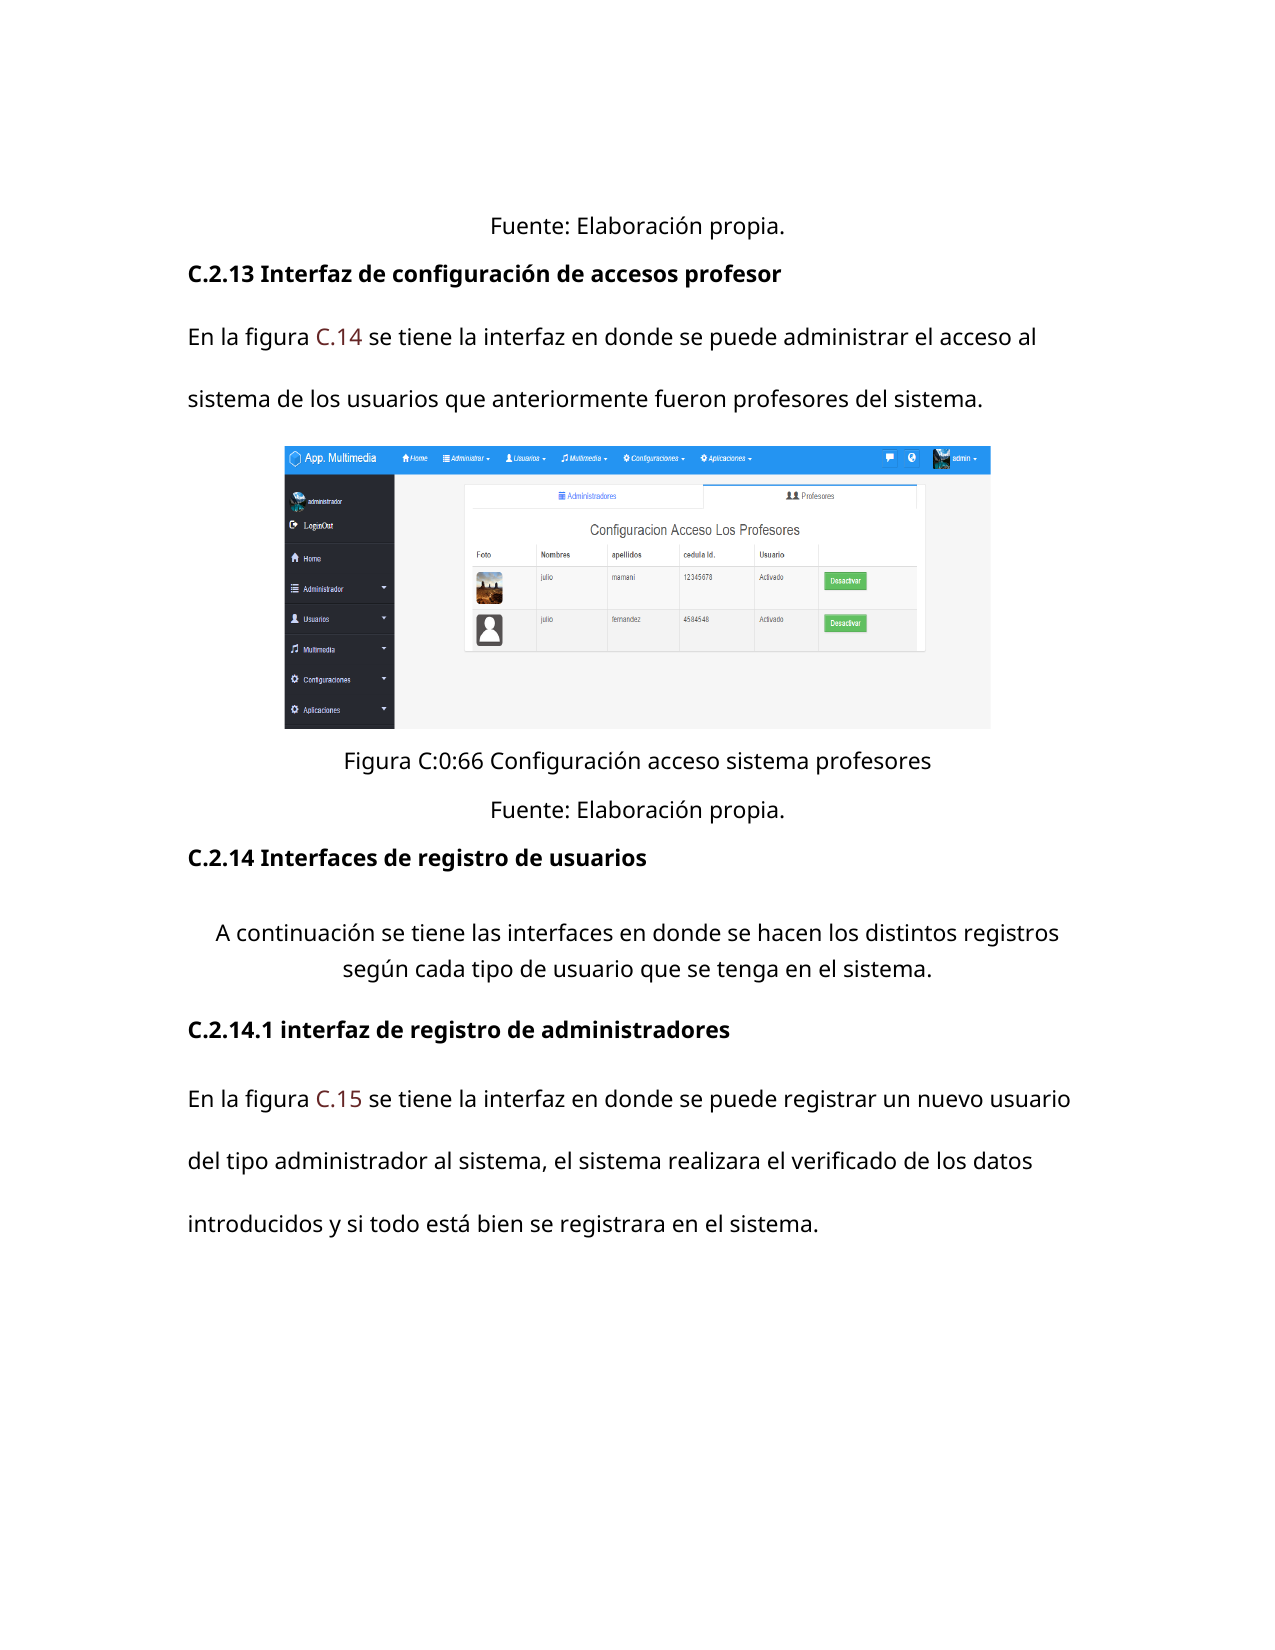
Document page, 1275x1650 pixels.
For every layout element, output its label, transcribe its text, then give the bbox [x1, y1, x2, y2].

text En la figura C.14 se tiene la interfaz en donde se puede administrar el acceso al sistema de los usuarios que anteriormente fueron profesores del sistema. [187, 321, 1087, 415]
text A continuación se tiene las interfaces en donde se hacen los distintos registros según cada tipo de usuario que se tenga en el sistema. [187, 917, 1087, 984]
text Fuente: Elaboración propia. [187, 794, 1087, 825]
text En la figura C.15 se tiene la interfaz en donde se puede registrar un nuevo usuario del tipo administrador al sistema, el sistema realizara el verificado de los datos introducidos y si todo está bien se registrara en el sistema. [187, 1083, 1087, 1239]
subtitle C.2.14 Interfaces de registro de usuarios [187, 842, 1087, 873]
subtitle C.2.13 Interfaz de configuración de accesos profesor [187, 258, 1087, 290]
text Fuente: Elaboración propia. [187, 210, 1087, 241]
subtitle C.2.14.1 interfaz de registro de administradores [187, 1014, 1087, 1045]
